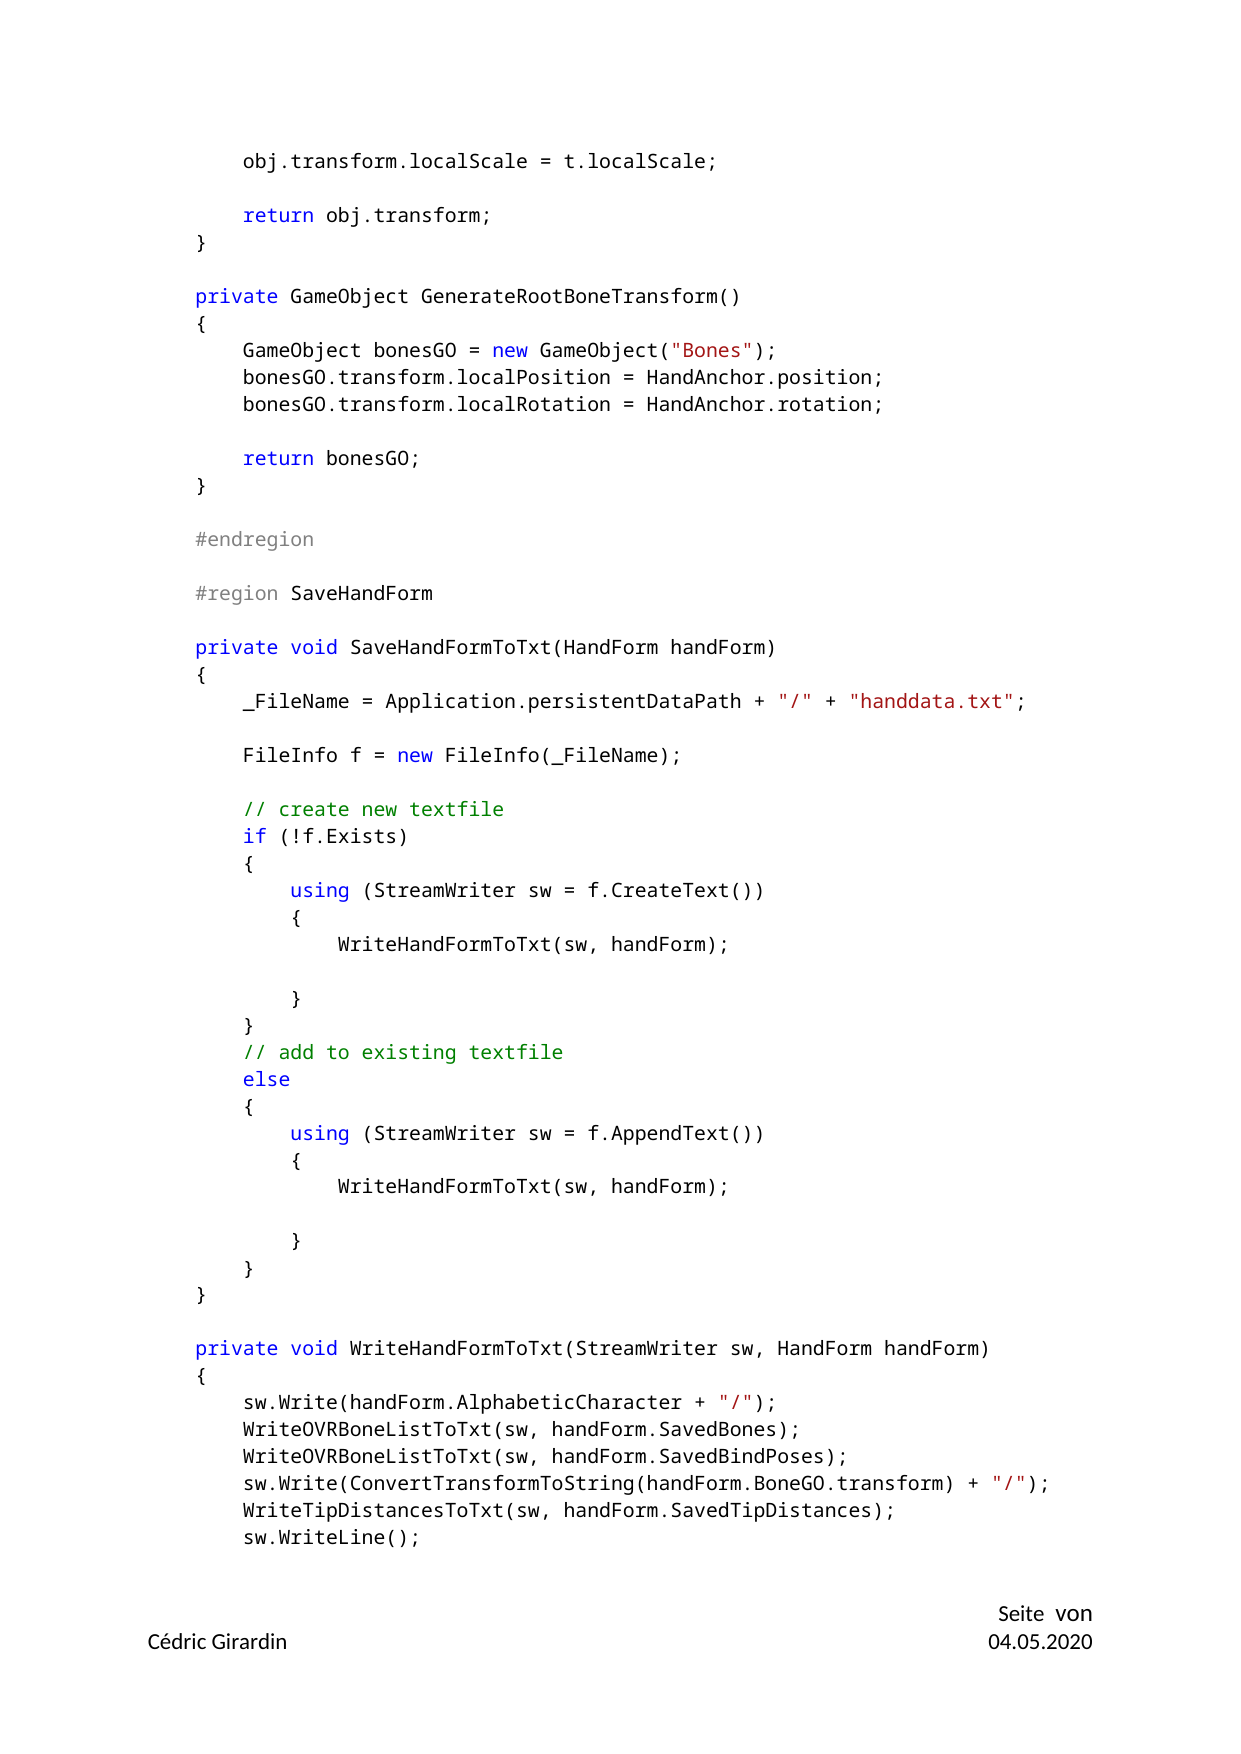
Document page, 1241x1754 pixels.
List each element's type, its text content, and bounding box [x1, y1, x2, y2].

text } [148, 984, 1093, 1011]
text } [148, 1281, 1093, 1308]
text { [148, 849, 1093, 876]
text else [148, 1065, 1093, 1092]
text bonesGO.transform.localPosition = HandAnchor.position; [148, 363, 1093, 390]
text return obj.transform; [148, 202, 1093, 228]
text { [148, 903, 1093, 930]
text WriteHandFormToTxt(sw, handForm); [148, 930, 1093, 957]
text // add to existing textfile [148, 1038, 1093, 1065]
text using (StreamWriter sw = f.AppendText()) [148, 1119, 1093, 1146]
text #endregion [148, 525, 1093, 552]
text WriteHandFormToTxt(sw, handForm); [148, 1173, 1093, 1200]
text private void SaveHandFormToTxt(HandForm handForm) [148, 633, 1093, 660]
text obj.transform.localScale = t.localScale; [148, 148, 1093, 174]
text bonesGO.transform.localRotation = HandAnchor.rotation; [148, 390, 1093, 417]
text { [148, 1092, 1093, 1119]
text sw.Write(handForm.AlphabeticCharacter + "/"); [148, 1389, 1093, 1416]
text WriteOVRBoneListToTxt(sw, handForm.SavedBones); [148, 1416, 1093, 1443]
text } [148, 471, 1093, 498]
text _FileName = Application.persistentDataPath + "/" + "handdata.txt"; [148, 687, 1093, 714]
text { [148, 660, 1093, 687]
text { [148, 1146, 1093, 1173]
text using (StreamWriter sw = f.CreateText()) [148, 876, 1093, 903]
text } [148, 228, 1093, 256]
text } [148, 1011, 1093, 1038]
text FileInfo f = new FileInfo(_FileName); [148, 741, 1093, 768]
text #region SaveHandForm [148, 579, 1093, 606]
text sw.WriteLine(); [148, 1523, 1093, 1551]
text if (!f.Exists) [148, 822, 1093, 849]
text return bonesGO; [148, 444, 1093, 471]
text { [148, 1362, 1093, 1389]
text WriteTipDistancesToTxt(sw, handForm.SavedTipDistances); [148, 1497, 1093, 1523]
text GameObject bonesGO = new GameObject("Bones"); [148, 336, 1093, 363]
text { [148, 309, 1093, 336]
text private GameObject GenerateRootBoneTransform() [148, 282, 1093, 309]
text } [148, 1227, 1093, 1254]
text sw.Write(ConvertTransformToString(handForm.BoneGO.transform) + "/"); [148, 1469, 1093, 1497]
text WriteOVRBoneListToTxt(sw, handForm.SavedBindPoses); [148, 1443, 1093, 1469]
text private void WriteHandFormToTxt(StreamWriter sw, HandForm handForm) [148, 1335, 1093, 1362]
text // create new textfile [148, 795, 1093, 822]
text } [148, 1254, 1093, 1281]
